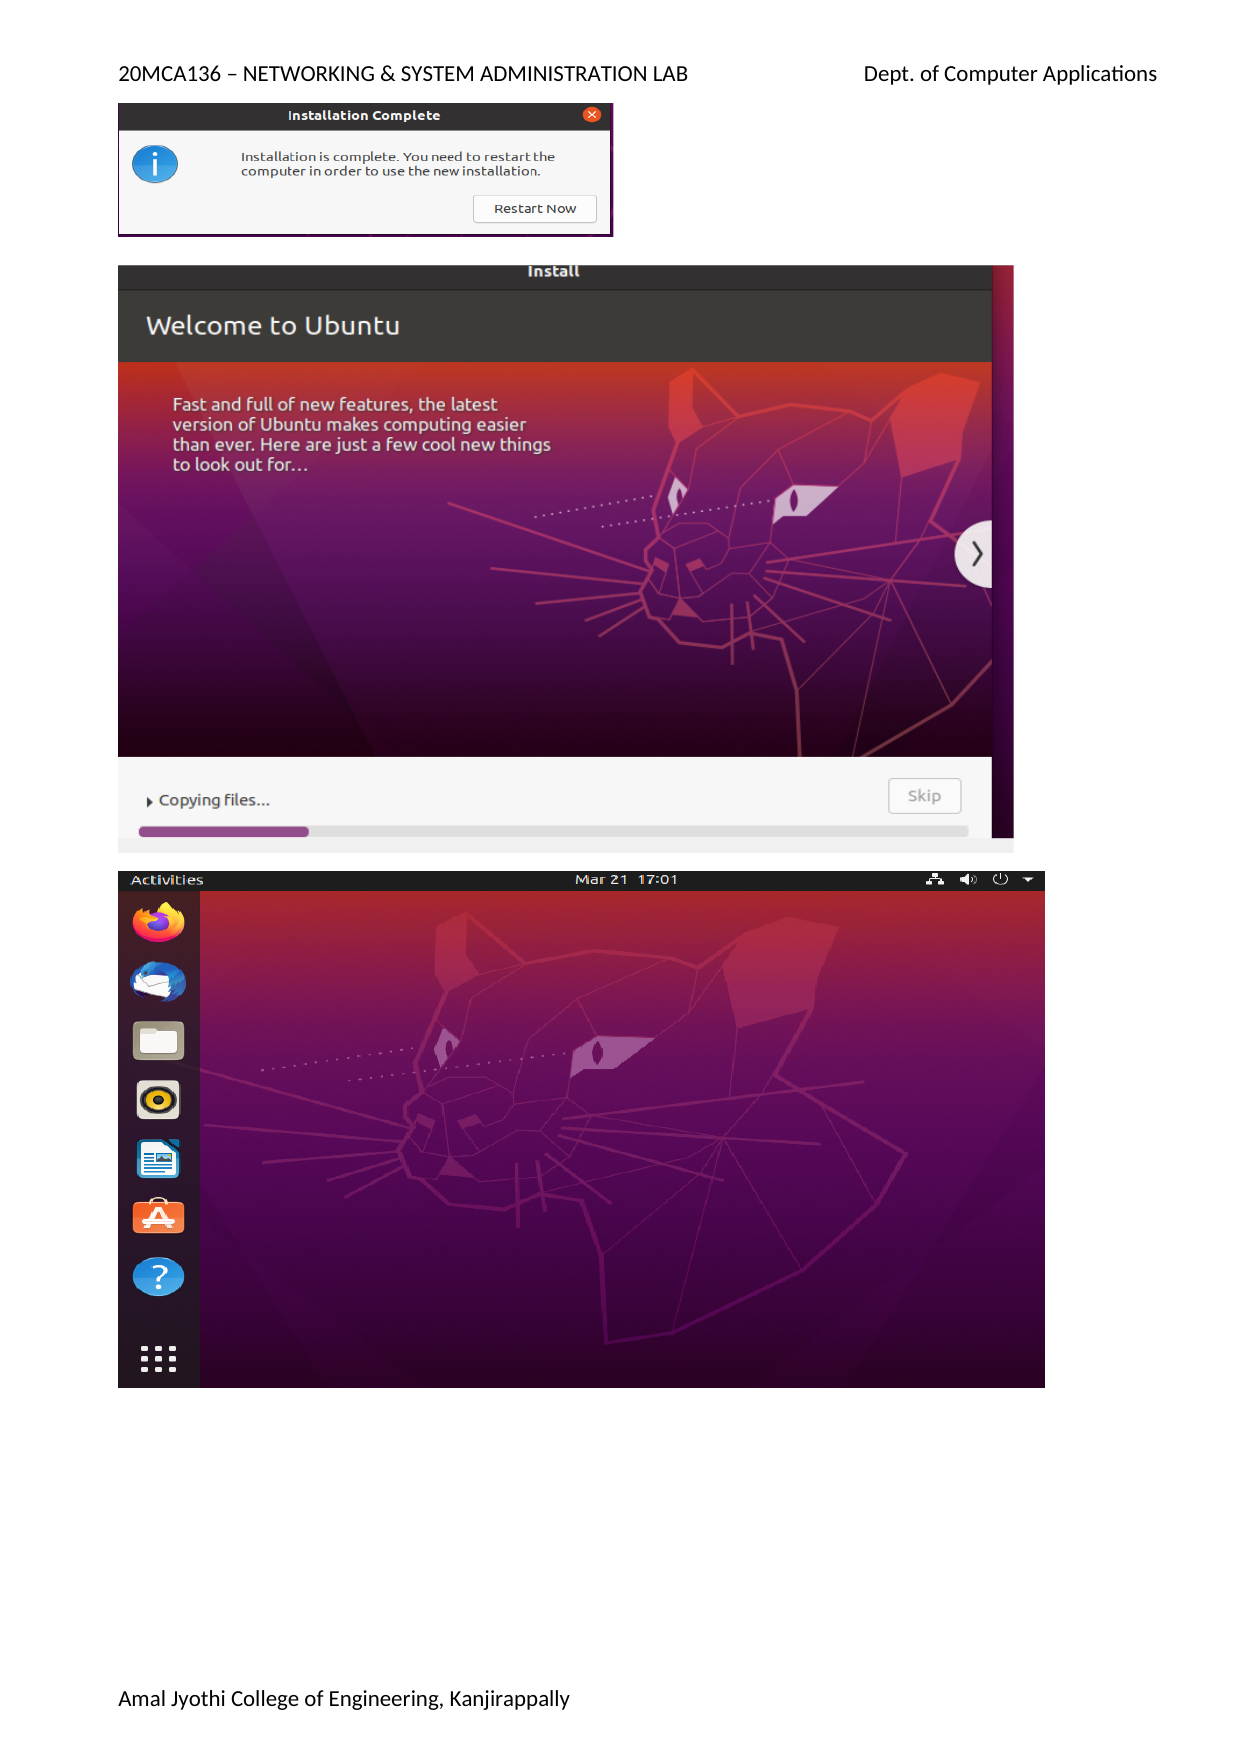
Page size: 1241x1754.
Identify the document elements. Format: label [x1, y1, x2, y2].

picture [118, 265, 1014, 853]
picture [118, 103, 614, 237]
picture [118, 871, 1045, 1388]
